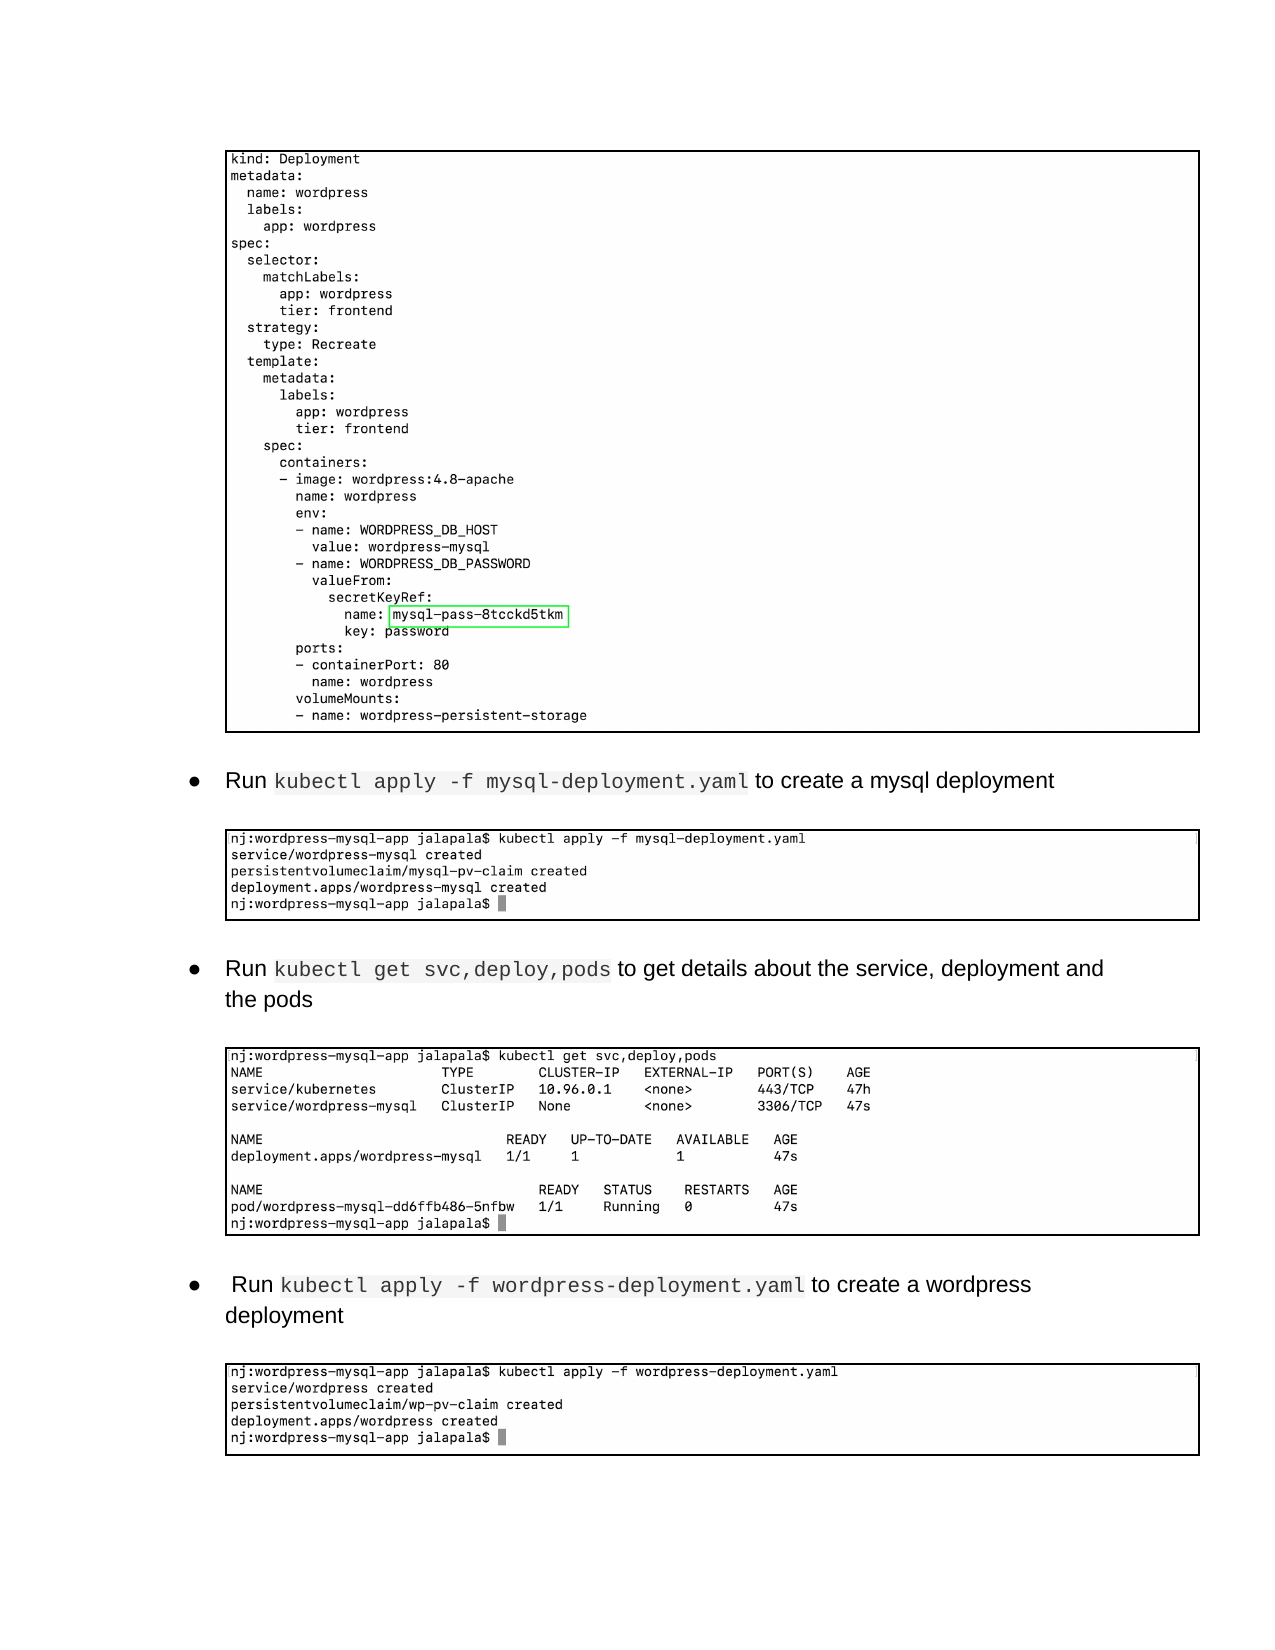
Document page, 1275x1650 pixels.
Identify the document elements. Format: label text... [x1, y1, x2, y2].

picture [227, 152, 1198, 731]
picture [227, 1365, 1198, 1454]
picture [227, 1049, 1198, 1234]
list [187, 150, 1125, 763]
picture [227, 831, 1198, 919]
